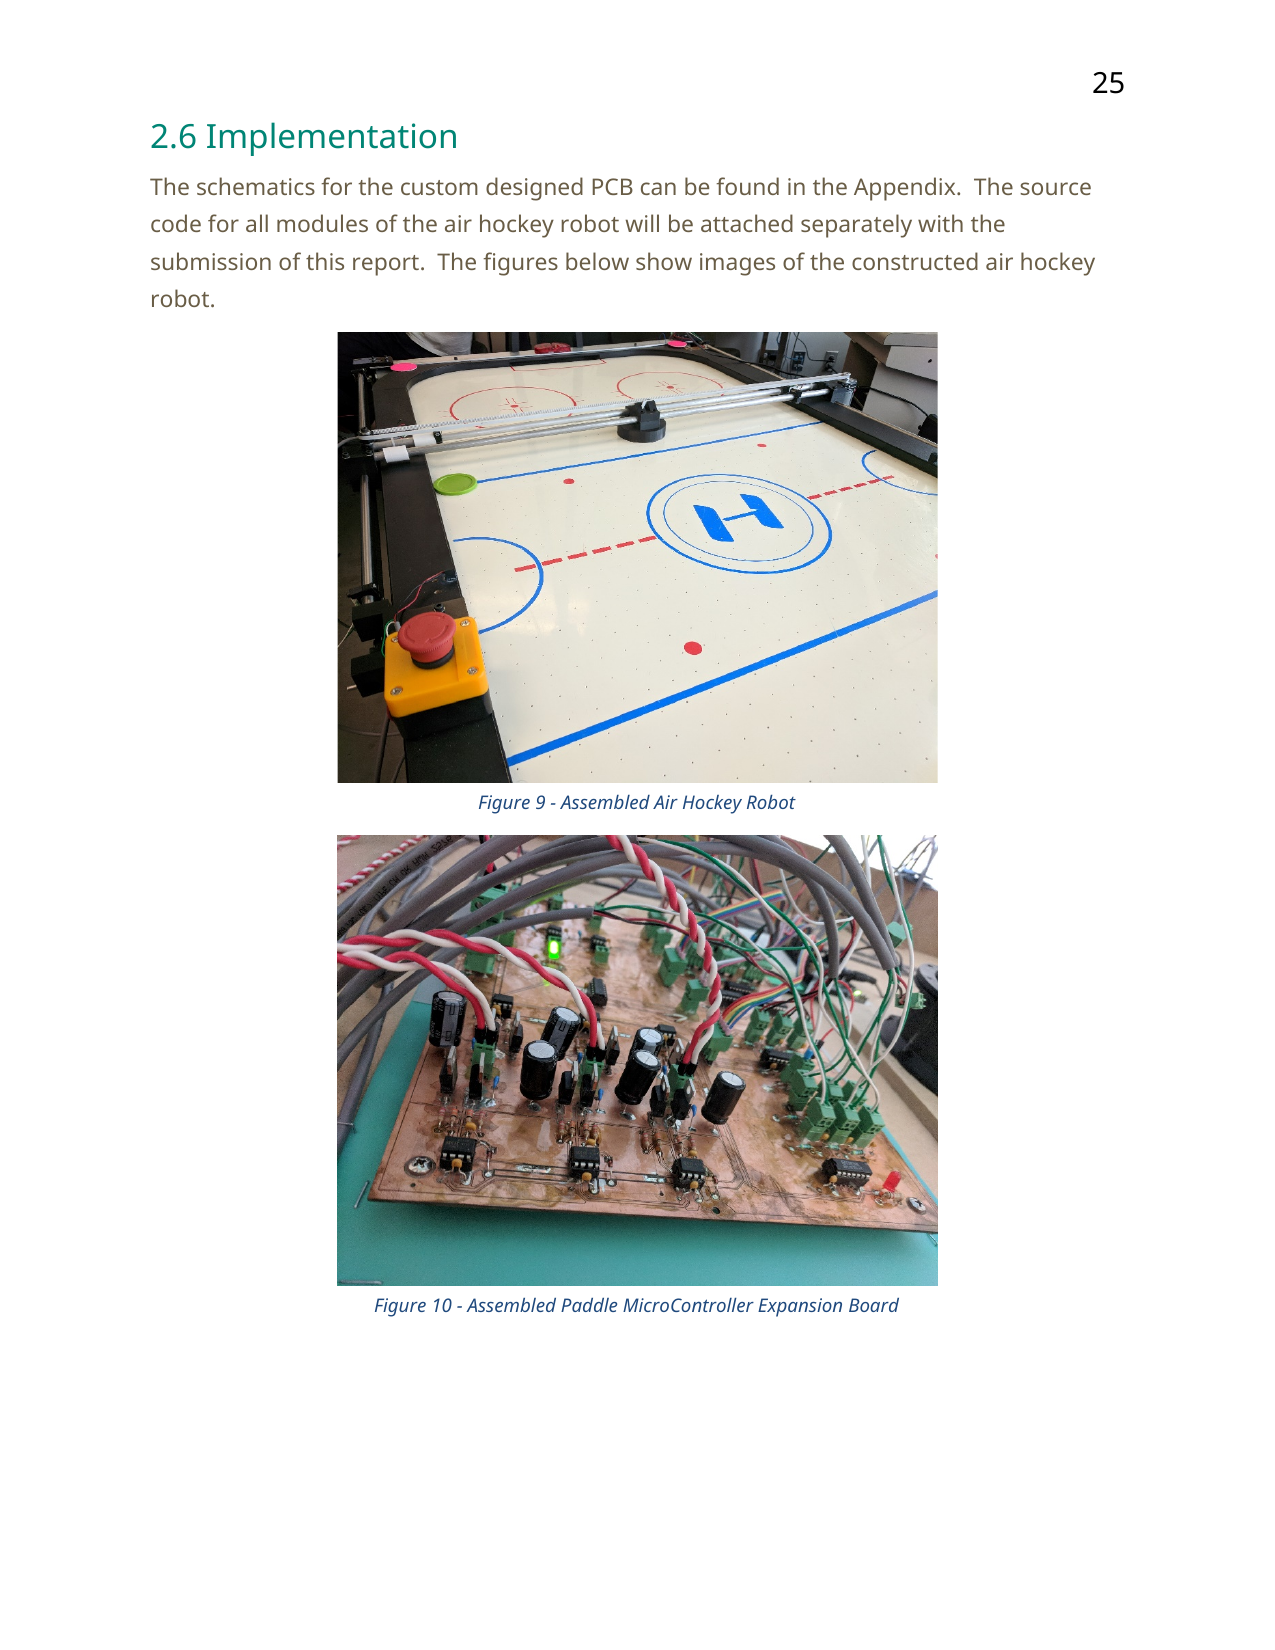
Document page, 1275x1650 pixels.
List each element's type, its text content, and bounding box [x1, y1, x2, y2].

text The schematics for the custom designed PCB can be found in the Appendix. The source code for all modules of the air hockey robot will be attached separately with the submission of this report. The figures below show images of the constructed air hockey robot. [150, 170, 1125, 314]
picture [337, 332, 938, 783]
picture [337, 835, 938, 1286]
subtitle 2.6 Implementation [150, 112, 1125, 158]
text Figure 10 - Assembled Paddle MicroController Expansion Board [150, 1292, 1125, 1317]
text Figure 9 - Assembled Air Hockey Robot [150, 789, 1125, 815]
